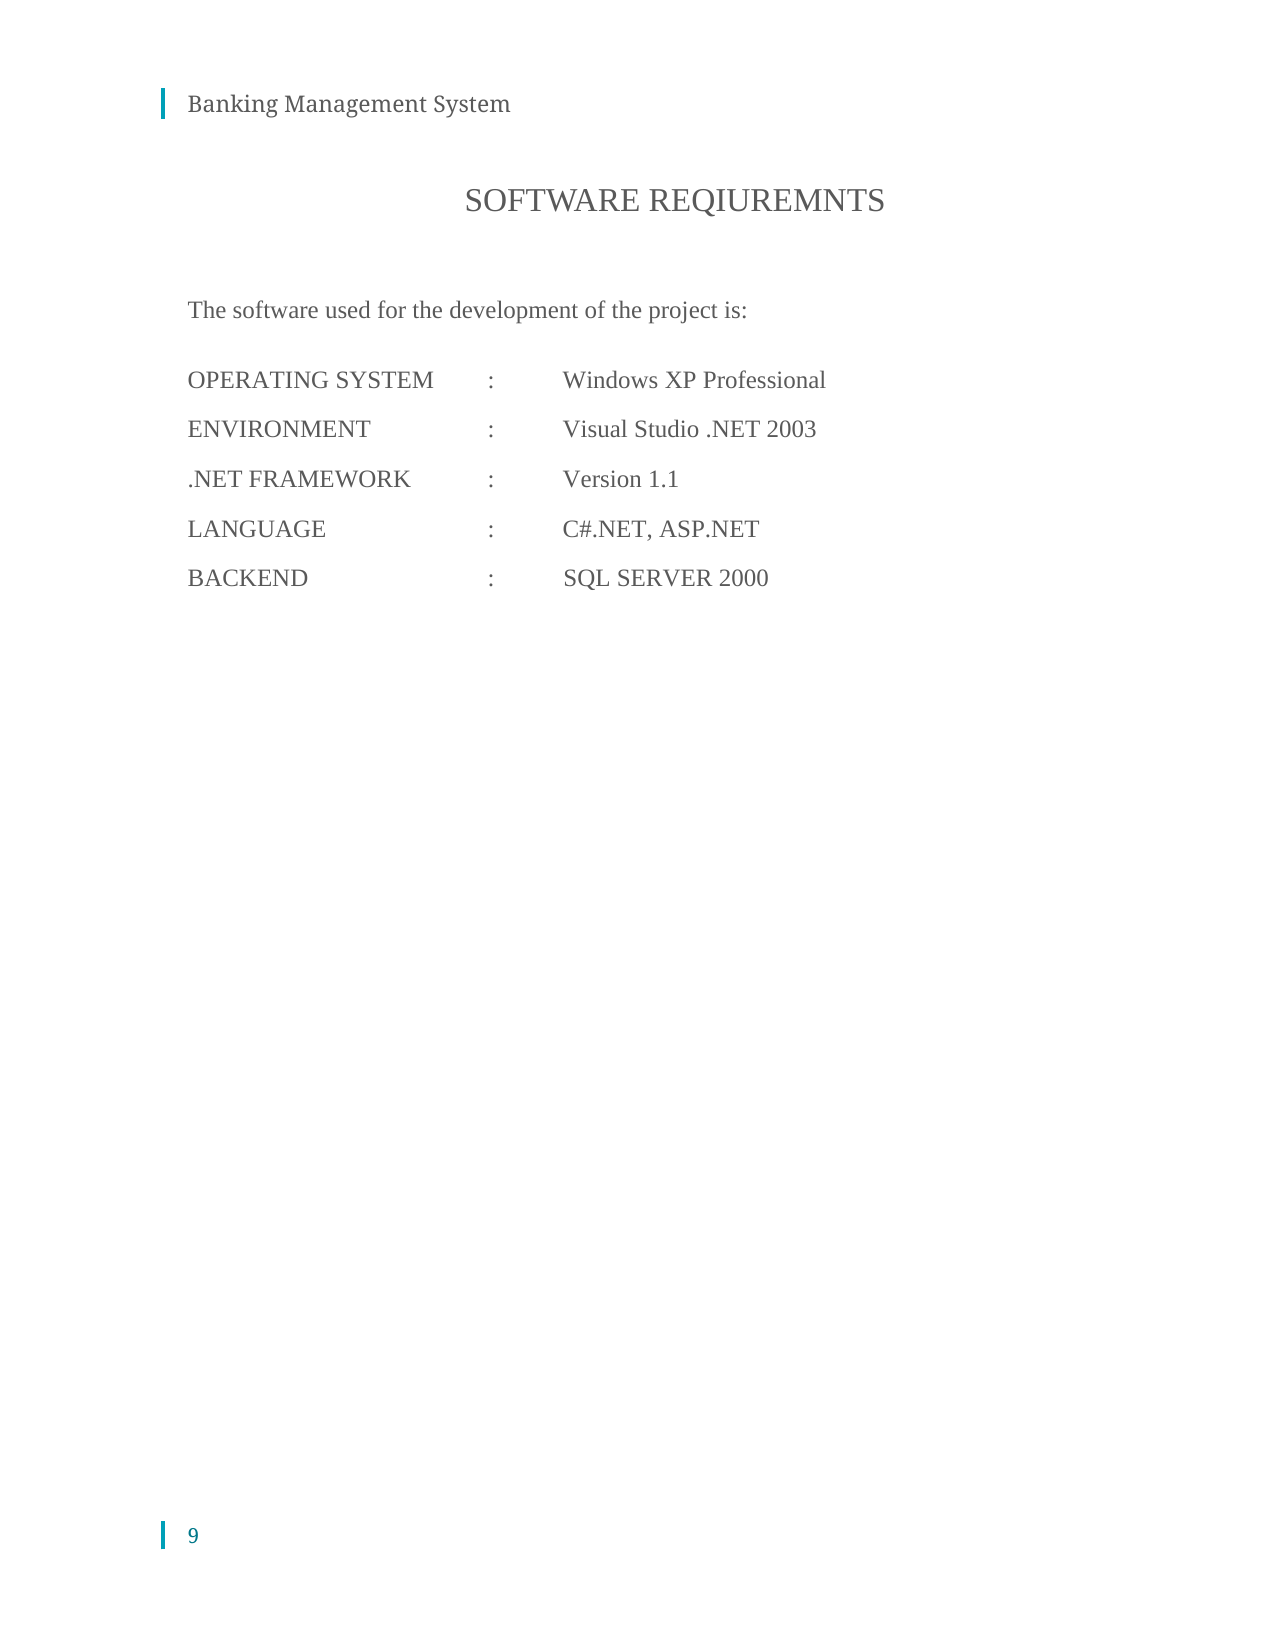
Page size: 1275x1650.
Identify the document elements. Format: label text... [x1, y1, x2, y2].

text LANGUAGE : C#.NET, ASP.NET [187, 514, 1087, 542]
text OPERATING SYSTEM : Windows XP Professional [187, 365, 1087, 394]
title The software used for the development of the project is: [187, 295, 1087, 324]
text .NET FRAMEWORK : Version 1.1 [187, 464, 1087, 493]
text BACKEND : SQL SERVER 2000 [187, 563, 1087, 592]
title SOFTWARE REQIUREMNTS [187, 180, 1087, 218]
text ENVIRONMENT : Visual Studio .NET 2003 [187, 414, 1087, 443]
